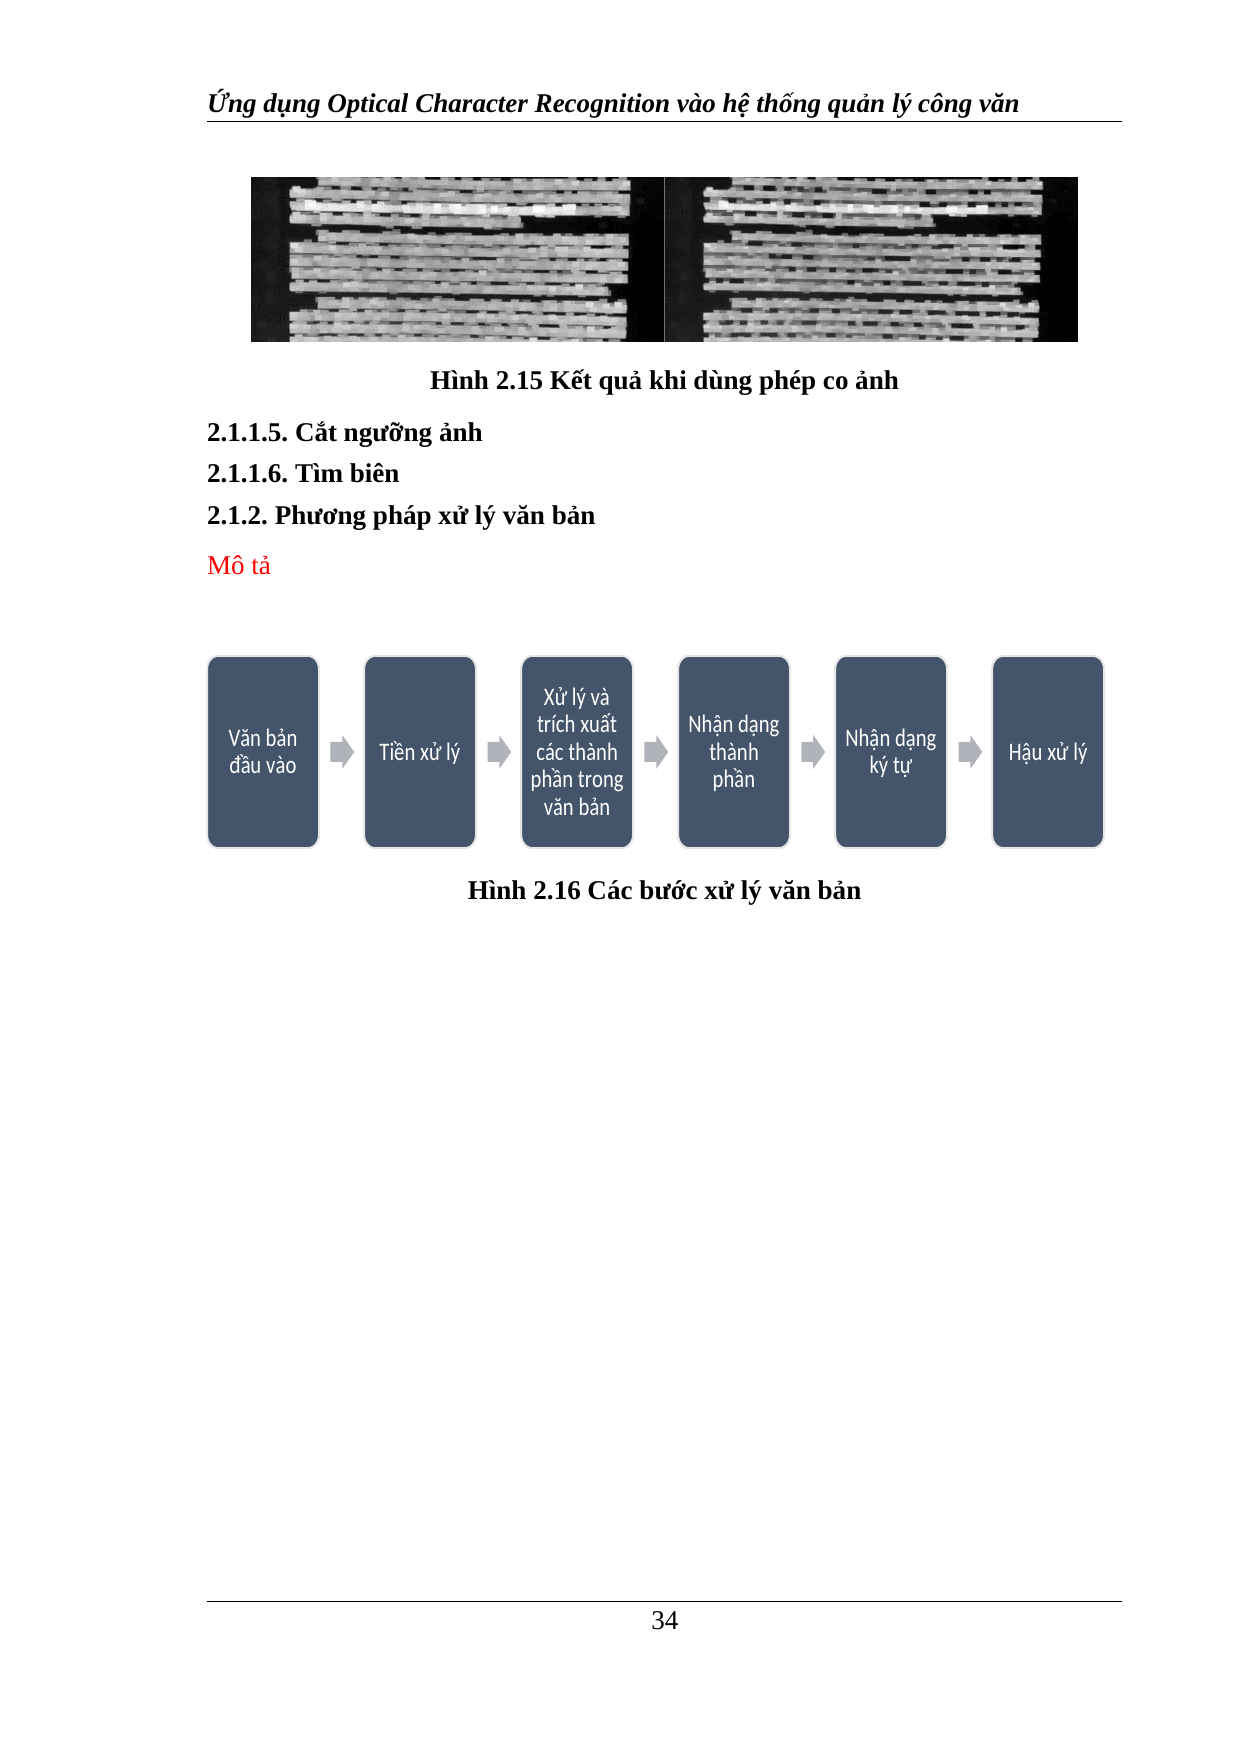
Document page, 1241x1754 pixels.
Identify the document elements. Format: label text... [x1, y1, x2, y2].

subtitle Phương pháp xử lý văn bản [207, 499, 1122, 530]
picture [251, 177, 1078, 342]
subtitle Tìm biên [207, 458, 1122, 489]
subtitle Cắt ngưỡng ảnh [207, 416, 1122, 447]
text Mô tả [207, 549, 1122, 580]
